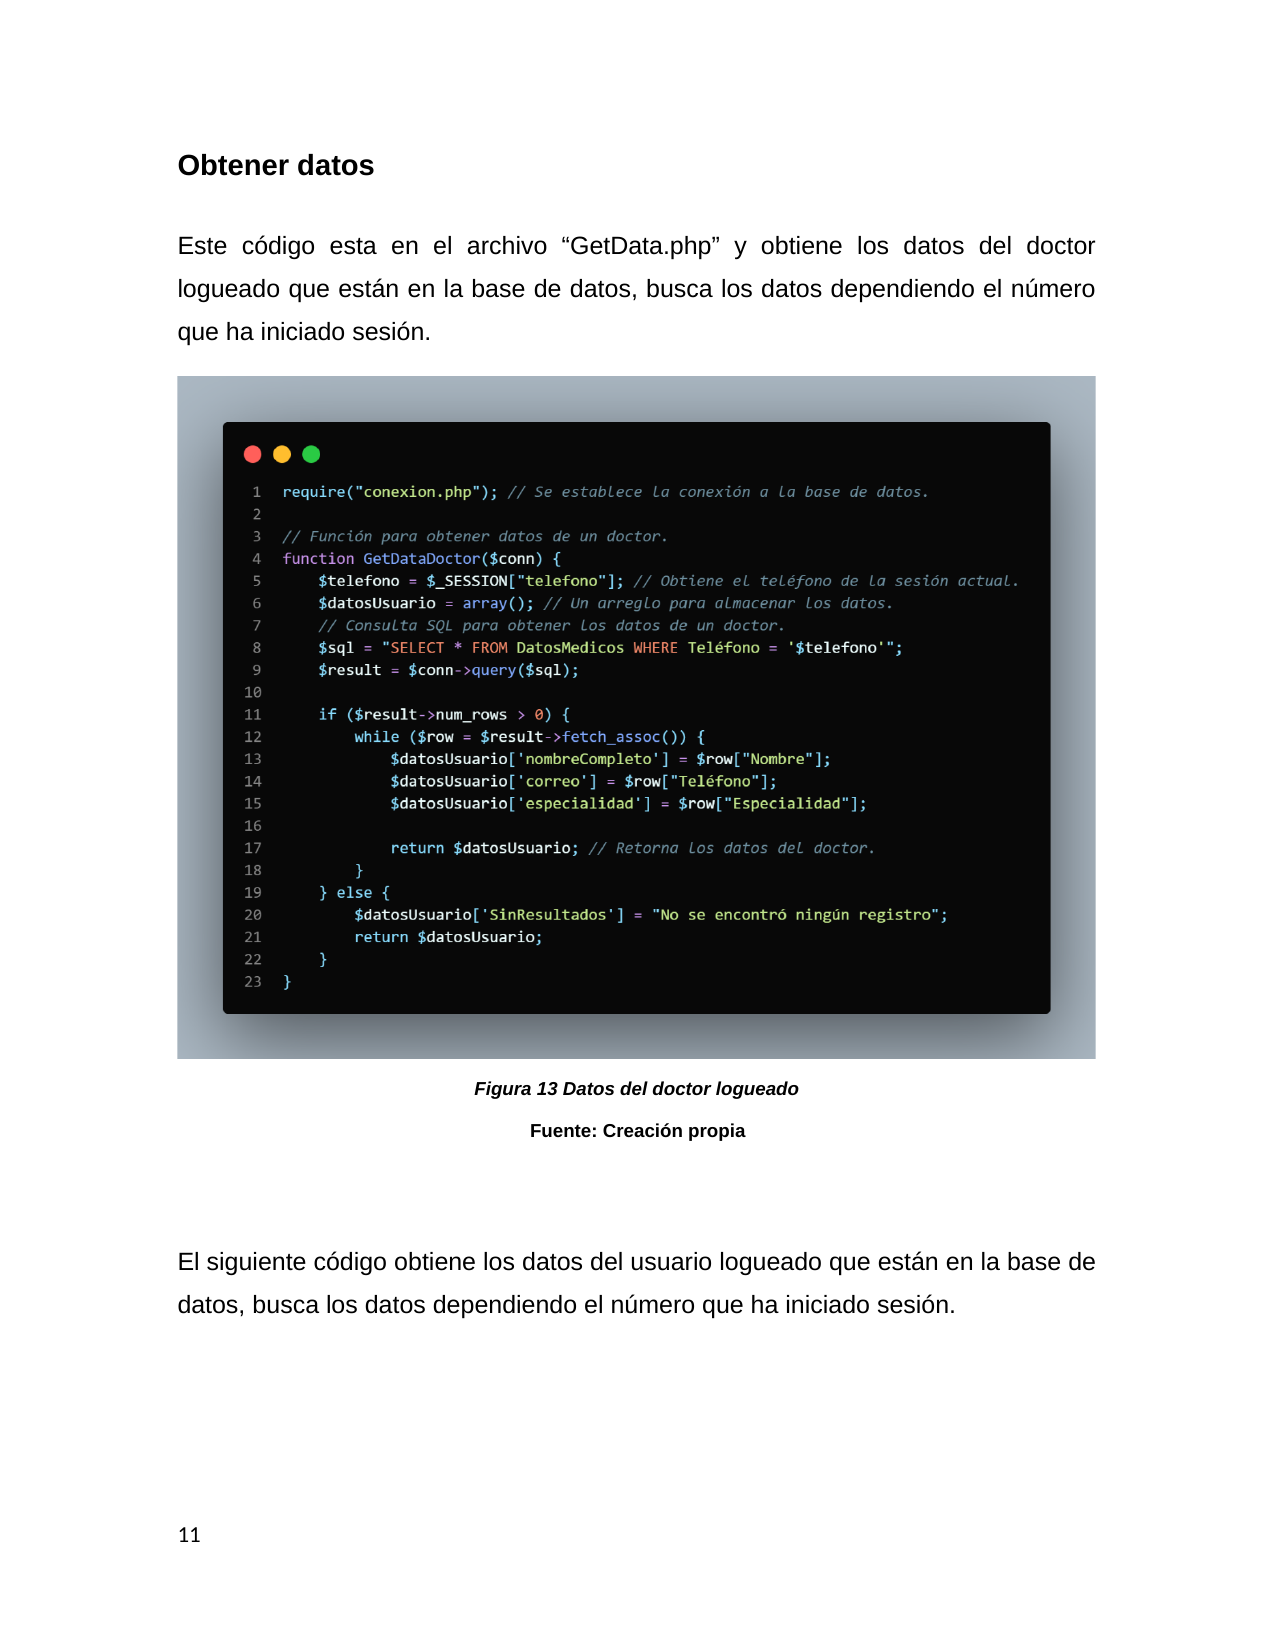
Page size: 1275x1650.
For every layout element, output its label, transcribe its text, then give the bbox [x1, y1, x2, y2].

text Este código esta en el archivo “GetData.php” y obtiene los datos del doctor logueado que están en la base de datos, busca los datos dependiendo el número que ha iniciado sesión. [177, 231, 1098, 346]
subtitle Obtener datos [177, 148, 1098, 181]
text Fuente: Creación propia [177, 1120, 1098, 1142]
text El siguiente código obtiene los datos del usuario logueado que están en la base de datos, busca los datos dependiendo el número que ha iniciado sesión. [177, 1247, 1098, 1319]
picture [177, 376, 1096, 1059]
